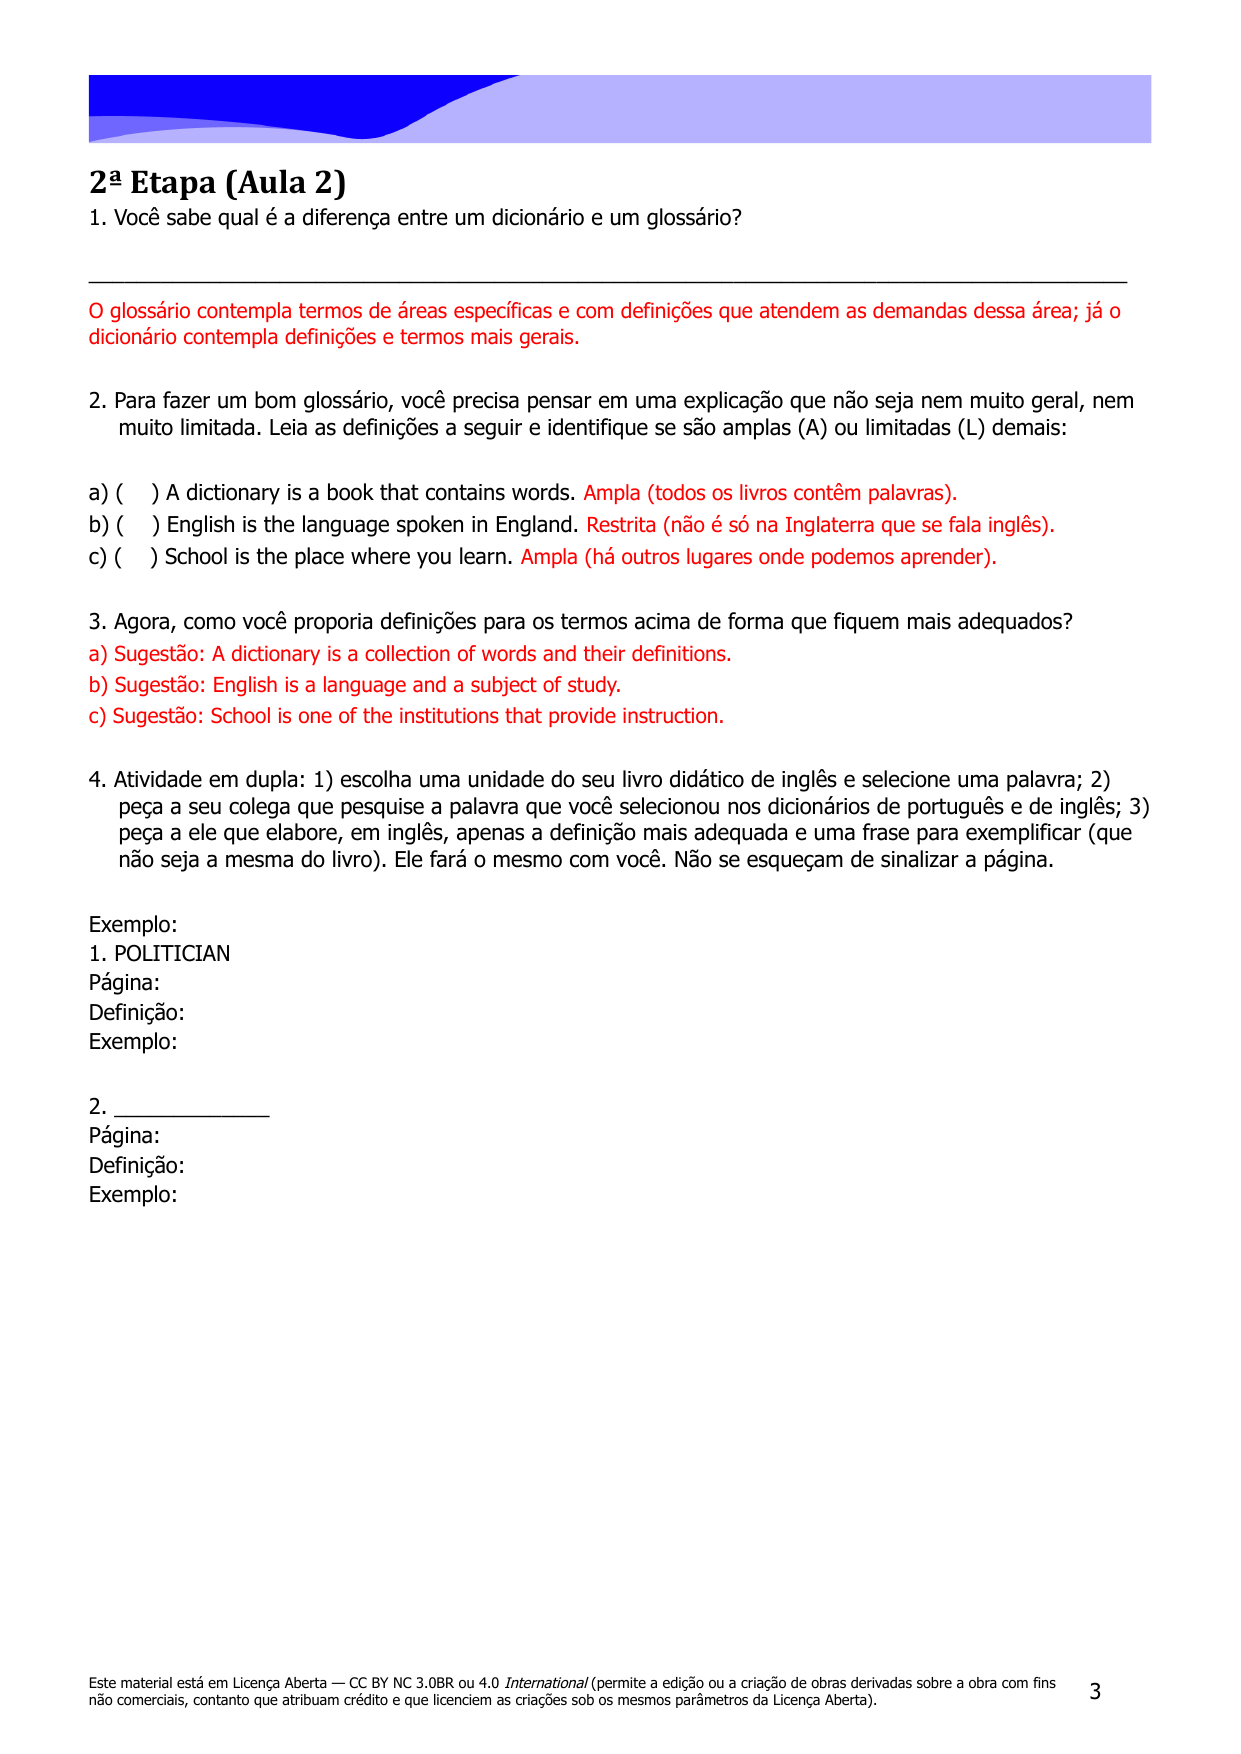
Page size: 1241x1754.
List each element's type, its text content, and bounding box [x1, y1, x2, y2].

text 1. Você sabe qual é a diferença entre um dicionário e um glossário? [89, 204, 1152, 230]
text O glossário contempla termos de áreas específicas e com definições que atendem as demandas dessa área; já o dicionário contempla definições e termos mais gerais. [89, 298, 1152, 348]
text Definição: [89, 1151, 1152, 1178]
text 2. Para fazer um bom glossário, você precisa pensar em uma explicação que não seja nem muito geral, nem muito limitada. Leia as definições a seguir e identifique se são amplas (A) ou limitadas (L) demais: [89, 387, 1152, 440]
text a) Sugestão: A dictionary is a collection of words and their definitions. [89, 640, 1152, 665]
text Exemplo: [89, 1028, 1152, 1054]
text 1. POLITICIAN [89, 939, 1152, 966]
text 2ª Etapa (Aula 2) [89, 162, 1152, 201]
text a) ( ) A dictionary is a book that contains words. Ampla (todos os livros contêm palavras). [89, 478, 1152, 504]
text Exemplo: [89, 1181, 1152, 1207]
text 2. _____________ [89, 1092, 1152, 1119]
picture [88, 75, 1152, 156]
text Definição: [89, 998, 1152, 1025]
text _______________________________________________________________________________________ [89, 233, 1152, 292]
text 4. Atividade em dupla: 1) escolha uma unidade do seu livro didático de inglês e selecione uma palavra; 2) peça a seu colega que pesquise a palavra que você selecionou nos dicionários de português e de inglês; 3) peça a ele que elabore, em inglês, apenas a definição mais adequada e uma frase para exemplificar (que não seja a mesma do livro). Ele fará o mesmo com você. Não se esqueçam de sinalizar a página. [89, 766, 1152, 872]
text b) ( ) English is the language spoken in England. Restrita (não é só na Inglaterra que se fala inglês). [89, 511, 1152, 537]
text b) Sugestão: English is a language and a subject of study. [89, 671, 1152, 696]
text c) Sugestão: School is one of the institutions that provide instruction. [89, 702, 1152, 728]
text c) ( ) School is the place where you learn. Ampla (há outros lugares onde podemos aprender). [89, 543, 1152, 569]
text Página: [89, 1122, 1152, 1148]
text Exemplo: [89, 910, 1152, 937]
text Página: [89, 969, 1152, 995]
text 3. Agora, como você proporia definições para os termos acima de forma que fiquem mais adequados? [89, 608, 1152, 634]
